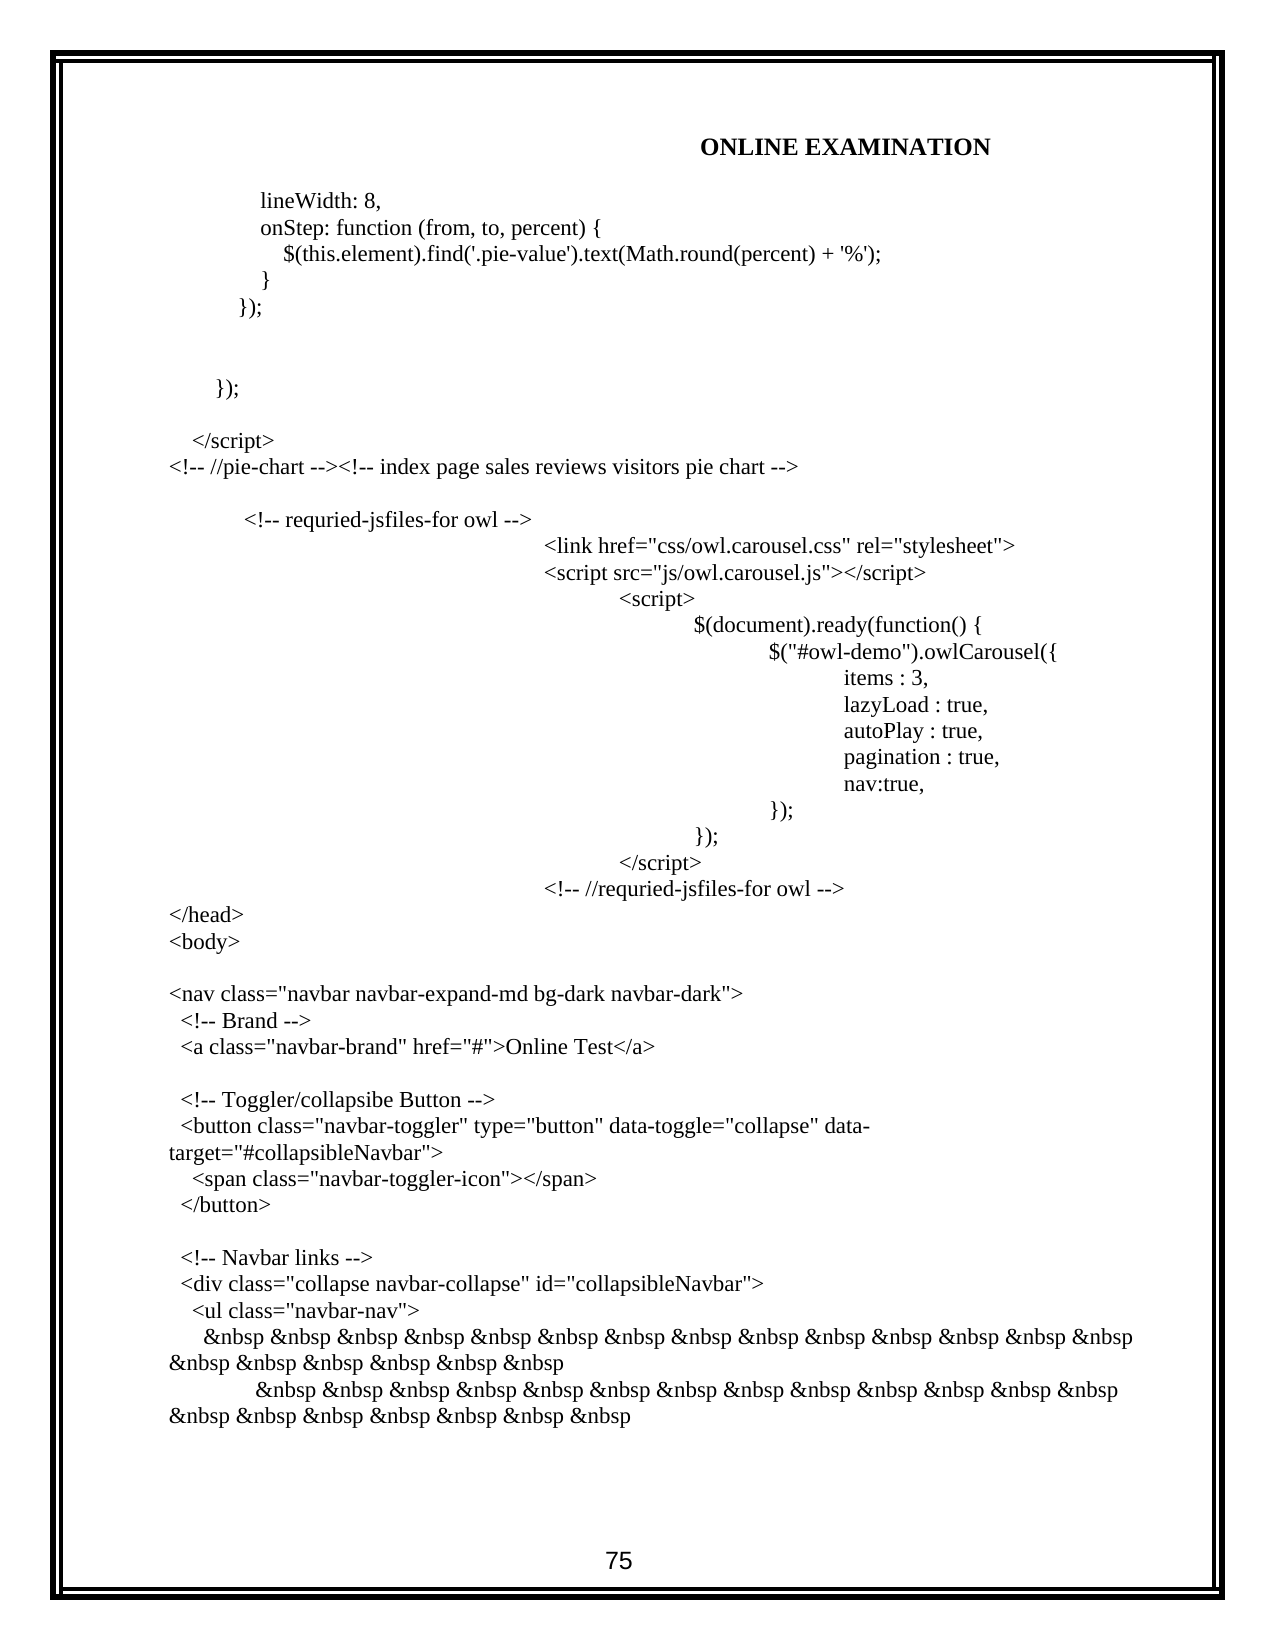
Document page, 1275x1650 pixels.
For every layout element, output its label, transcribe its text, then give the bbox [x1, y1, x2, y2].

list <ul class="navbar-nav"> [169, 1297, 1144, 1323]
list <nav class="navbar navbar-expand-md bg-dark navbar-dark"> [169, 981, 1144, 1007]
list <!-- Navbar links --> [169, 1244, 1144, 1270]
list autoPlay : true, [169, 717, 1144, 743]
list }); [169, 796, 1144, 822]
list </head> [169, 901, 1144, 928]
list items : 3, [169, 664, 1144, 691]
list pagination : true, [169, 743, 1144, 770]
list </button> [169, 1191, 1144, 1218]
list <a class="navbar-brand" href="#">Online Test</a> [169, 1033, 1144, 1059]
list <script> [169, 585, 1144, 612]
list nav:true, [169, 770, 1144, 796]
list <!-- //pie-chart --><!-- index page sales reviews visitors pie chart --> [169, 453, 1144, 480]
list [169, 1323, 1144, 1376]
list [169, 240, 1144, 267]
list }); [169, 374, 1144, 401]
list <!-- //requried-jsfiles-for owl --> [169, 875, 1144, 901]
list <link href="css/owl.carousel.css" rel="stylesheet"> [169, 532, 1144, 559]
list }); [169, 822, 1144, 849]
list $(document).ready(function() { [169, 612, 1144, 638]
list <!-- Brand --> [169, 1007, 1144, 1033]
list <body> [169, 928, 1144, 954]
list lazyLoad : true, [169, 691, 1144, 717]
list <div class="collapse navbar-collapse" id="collapsibleNavbar"> [169, 1270, 1144, 1297]
list onStep: function (from, to, percent) { [169, 214, 1144, 240]
list $("#owl-demo").owlCarousel({ [169, 638, 1144, 664]
list }); [169, 293, 1144, 319]
list </script> [169, 427, 1144, 453]
list lineWidth: 8, [169, 187, 1144, 214]
list } [169, 267, 1144, 293]
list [169, 1376, 1144, 1428]
list <script src="js/owl.carousel.js"></script> [169, 559, 1144, 585]
list <span class="navbar-toggler-icon"></span> [169, 1165, 1144, 1191]
list </script> [169, 849, 1144, 875]
list <!-- requried-jsfiles-for owl --> [169, 506, 1144, 532]
list <button class="navbar-toggler" type="button" data-toggle="collapse" data-target="#collapsibleNavbar"> [169, 1112, 1144, 1165]
list <!-- Toggler/collapsibe Button --> [169, 1086, 1144, 1112]
